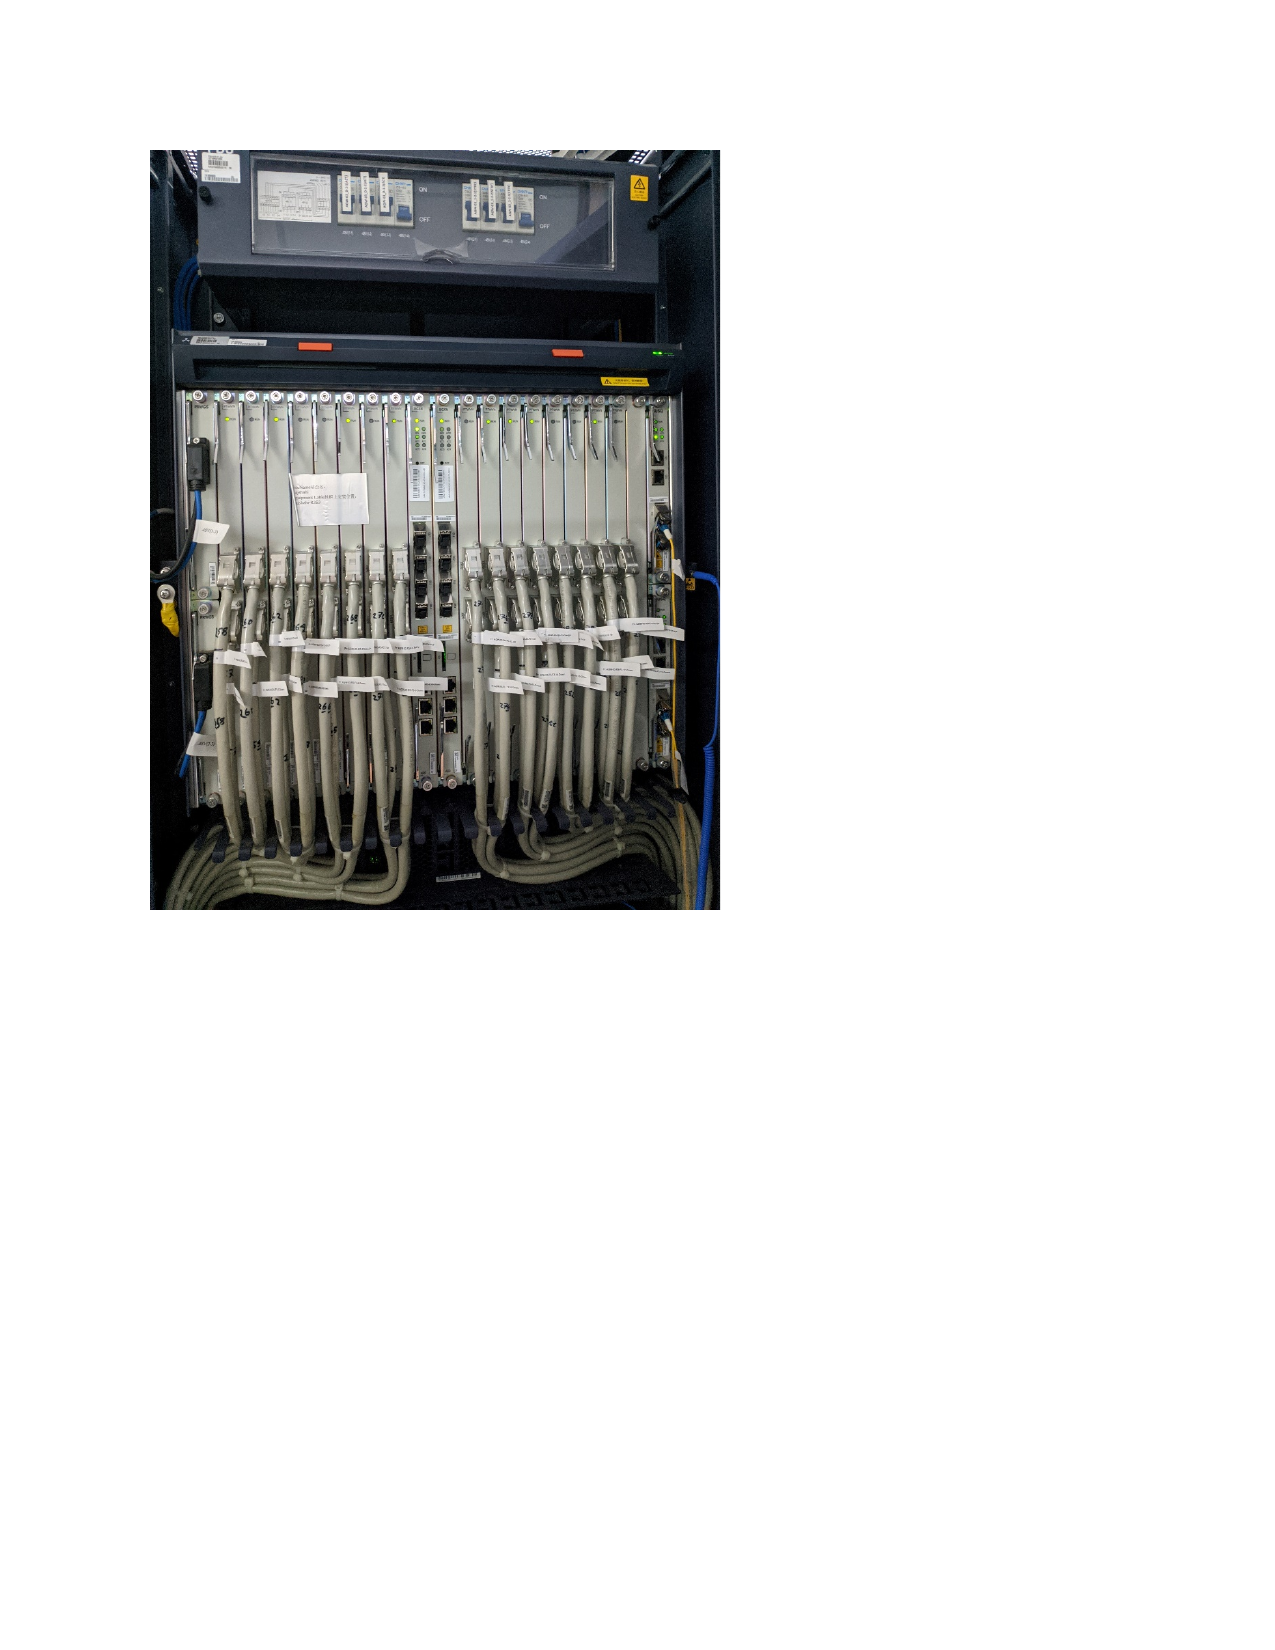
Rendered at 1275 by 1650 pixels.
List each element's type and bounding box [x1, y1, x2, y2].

picture [150, 150, 721, 910]
